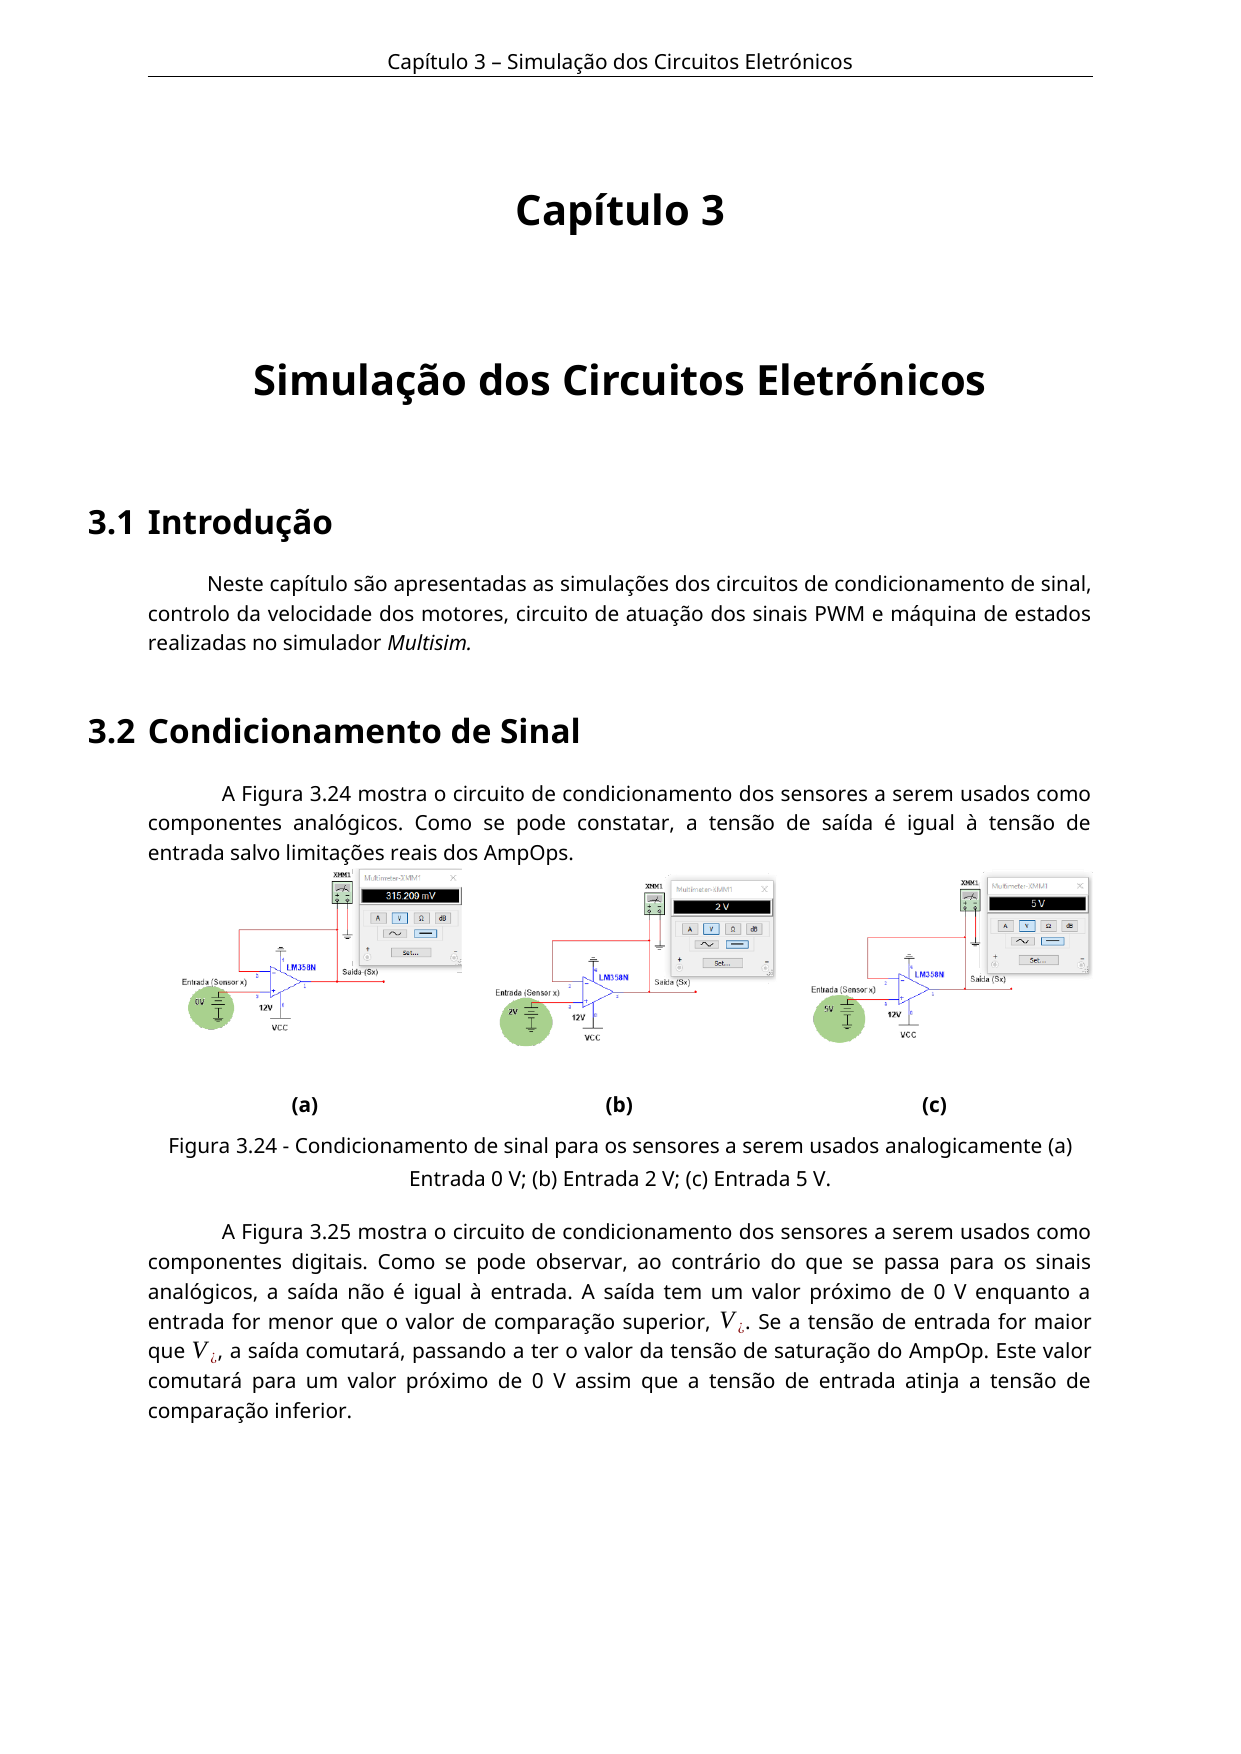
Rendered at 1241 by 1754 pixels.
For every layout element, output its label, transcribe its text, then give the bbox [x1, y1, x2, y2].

table_cell (a) [148, 1091, 462, 1131]
table_cell (c) [776, 1091, 1092, 1131]
subtitle Condicionamento de Sinal [88, 708, 1092, 754]
table_header [776, 868, 1092, 1091]
text Neste capítulo são apresentadas as simulações dos circuitos de condicionamento de sinal, controlo da velocidade dos motores, circuito de atuação dos sinais PWM e máquina de estados realizadas no simulador Multisim. [148, 569, 1092, 657]
table_cell (b) [462, 1091, 776, 1131]
picture [473, 868, 777, 1078]
table_header [148, 868, 462, 1091]
subtitle Simulação dos Circuitos Eletrónicos [148, 181, 1092, 408]
subtitle Introdução [88, 498, 1092, 544]
picture [787, 868, 1093, 1074]
table_header [462, 868, 776, 1091]
picture [158, 868, 462, 1057]
